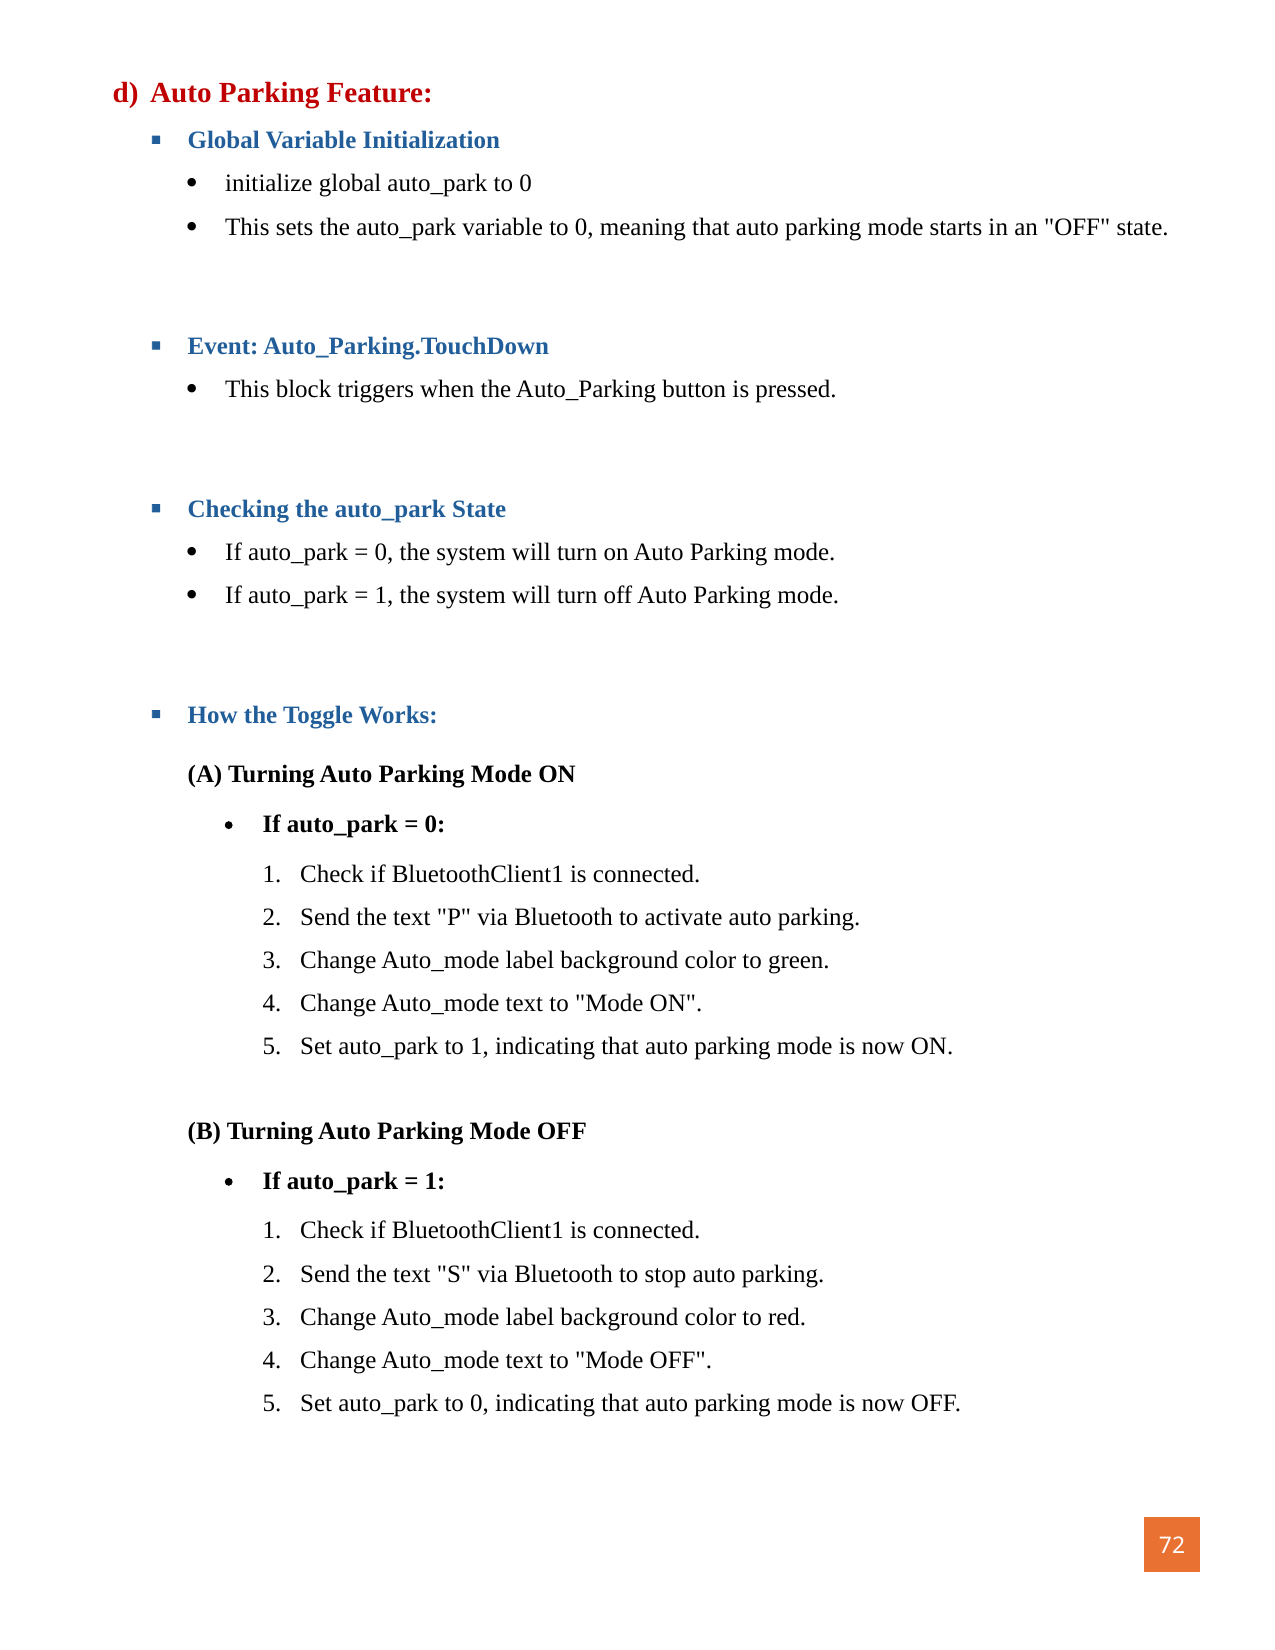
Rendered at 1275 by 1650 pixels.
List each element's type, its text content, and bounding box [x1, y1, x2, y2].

list If auto_park = 1, the system will turn off Auto Parking mode. [187, 580, 1200, 609]
list Global Variable Initialization [150, 125, 1200, 154]
list Check if BluetoothClient1 is connected. [262, 859, 1200, 888]
list Check if BluetoothClient1 is connected. [262, 1216, 1200, 1244]
list If auto_park = 0: [225, 809, 1200, 838]
list Change Auto_mode label background color to red. [262, 1302, 1200, 1331]
list If auto_park = 0, the system will turn on Auto Parking mode. [187, 537, 1200, 566]
list Send the text "S" via Bluetooth to stop auto parking. [262, 1259, 1200, 1287]
list Send the text "P" via Bluetooth to activate auto parking. [262, 902, 1200, 931]
list Change Auto_mode text to "Mode ON". [262, 988, 1200, 1017]
list If auto_park = 1: [225, 1166, 1200, 1194]
list How the Toggle Works: [150, 700, 1200, 728]
list Set auto_park to 1, indicating that auto parking mode is now ON. [262, 1031, 1200, 1060]
list This block triggers when the Auto_Parking button is pressed. [187, 374, 1200, 403]
list Auto Parking Feature: [112, 75, 1200, 108]
list Checking the auto_park State [150, 494, 1200, 523]
list initialize global auto_park to 0 [187, 168, 1200, 197]
list Event: Auto_Parking.TouchDown [150, 331, 1200, 360]
list This sets the auto_park variable to 0, meaning that auto parking mode starts in an "OFF" state. [187, 212, 1200, 240]
list Change Auto_mode text to "Mode OFF". [262, 1345, 1200, 1374]
text (A) Turning Auto Parking Mode ON [187, 759, 1200, 788]
text (B) Turning Auto Parking Mode OFF [187, 1116, 1200, 1145]
list Set auto_park to 0, indicating that auto parking mode is now OFF. [262, 1388, 1200, 1417]
list Change Auto_mode label background color to green. [262, 945, 1200, 974]
